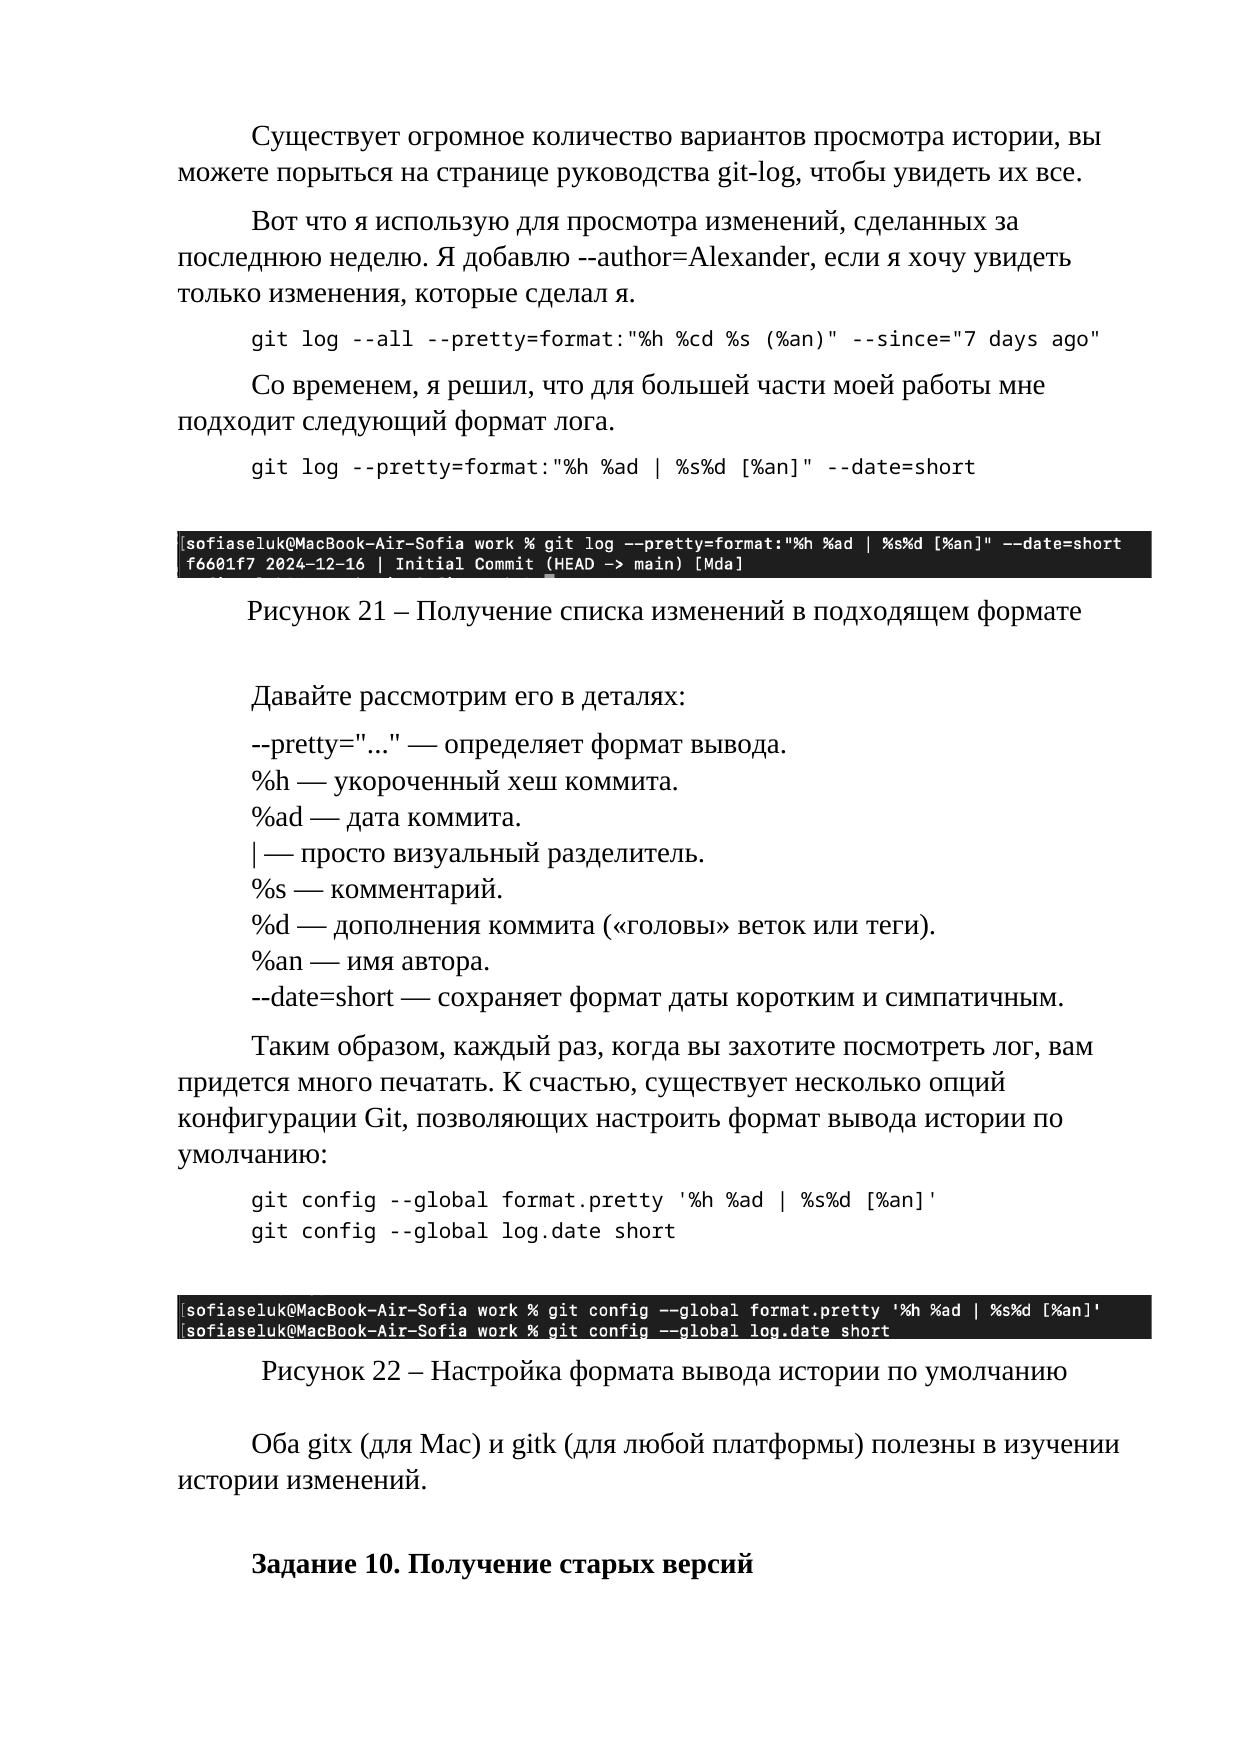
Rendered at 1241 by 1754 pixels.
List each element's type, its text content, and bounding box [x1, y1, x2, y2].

text Задание 10. Получение старых версий [177, 1547, 1152, 1580]
text Существует огромное количество вариантов просмотра истории, вы можете порыться на странице руководства git-log, чтобы увидеть их все. [177, 118, 1152, 188]
text git log --pretty=format:"%h %ad | %s%d [%an]" --date=short [177, 452, 1152, 480]
text git log --all --pretty=format:"%h %cd %s (%an)" --since="7 days ago" [177, 324, 1152, 352]
text Таким образом, каждый раз, когда вы захотите посмотреть лог, вам придется много печатать. К счастью, существует несколько опций конфигурации Git, позволяющих настроить формат вывода истории по умолчанию: [177, 1028, 1152, 1170]
text git config --global format.pretty '%h %ad | %s%d [%an]' [177, 1185, 1152, 1214]
text %an — имя автора. [177, 943, 1152, 977]
text | — просто визуальный разделитель. [177, 835, 1152, 868]
text --date=short — сохраняет формат даты коротким и симпатичным. [177, 979, 1152, 1013]
text Вот что я использую для просмотра изменений, сделанных за последнюю неделю. Я добавлю --author=Alexander, если я хочу увидеть только изменения, которые сделал я. [177, 203, 1152, 309]
picture [177, 531, 1152, 578]
text Давайте рассмотрим его в деталях: [177, 678, 1152, 711]
text Рисунок 22 – Настройка формата вывода истории по умолчанию [177, 1353, 1152, 1387]
text Со временем, я решил, что для большей части моей работы мне подходит следующий формат лога. [177, 367, 1152, 437]
text --pretty="..." — определяет формат вывода. [177, 727, 1152, 760]
text Рисунок 21 – Получение списка изменений в подходящем формате [177, 593, 1152, 627]
text %d — дополнения коммита («головы» веток или теги). [177, 907, 1152, 941]
text git config --global log.date short [177, 1216, 1152, 1244]
text %s — комментарий. [177, 871, 1152, 905]
picture [177, 1295, 1152, 1339]
text Оба gitx (для Mac) и gitk (для любой платформы) полезны в изучении истории изменений. [177, 1426, 1152, 1495]
text %ad — дата коммита. [177, 799, 1152, 832]
text %h — укороченный хеш коммита. [177, 763, 1152, 796]
